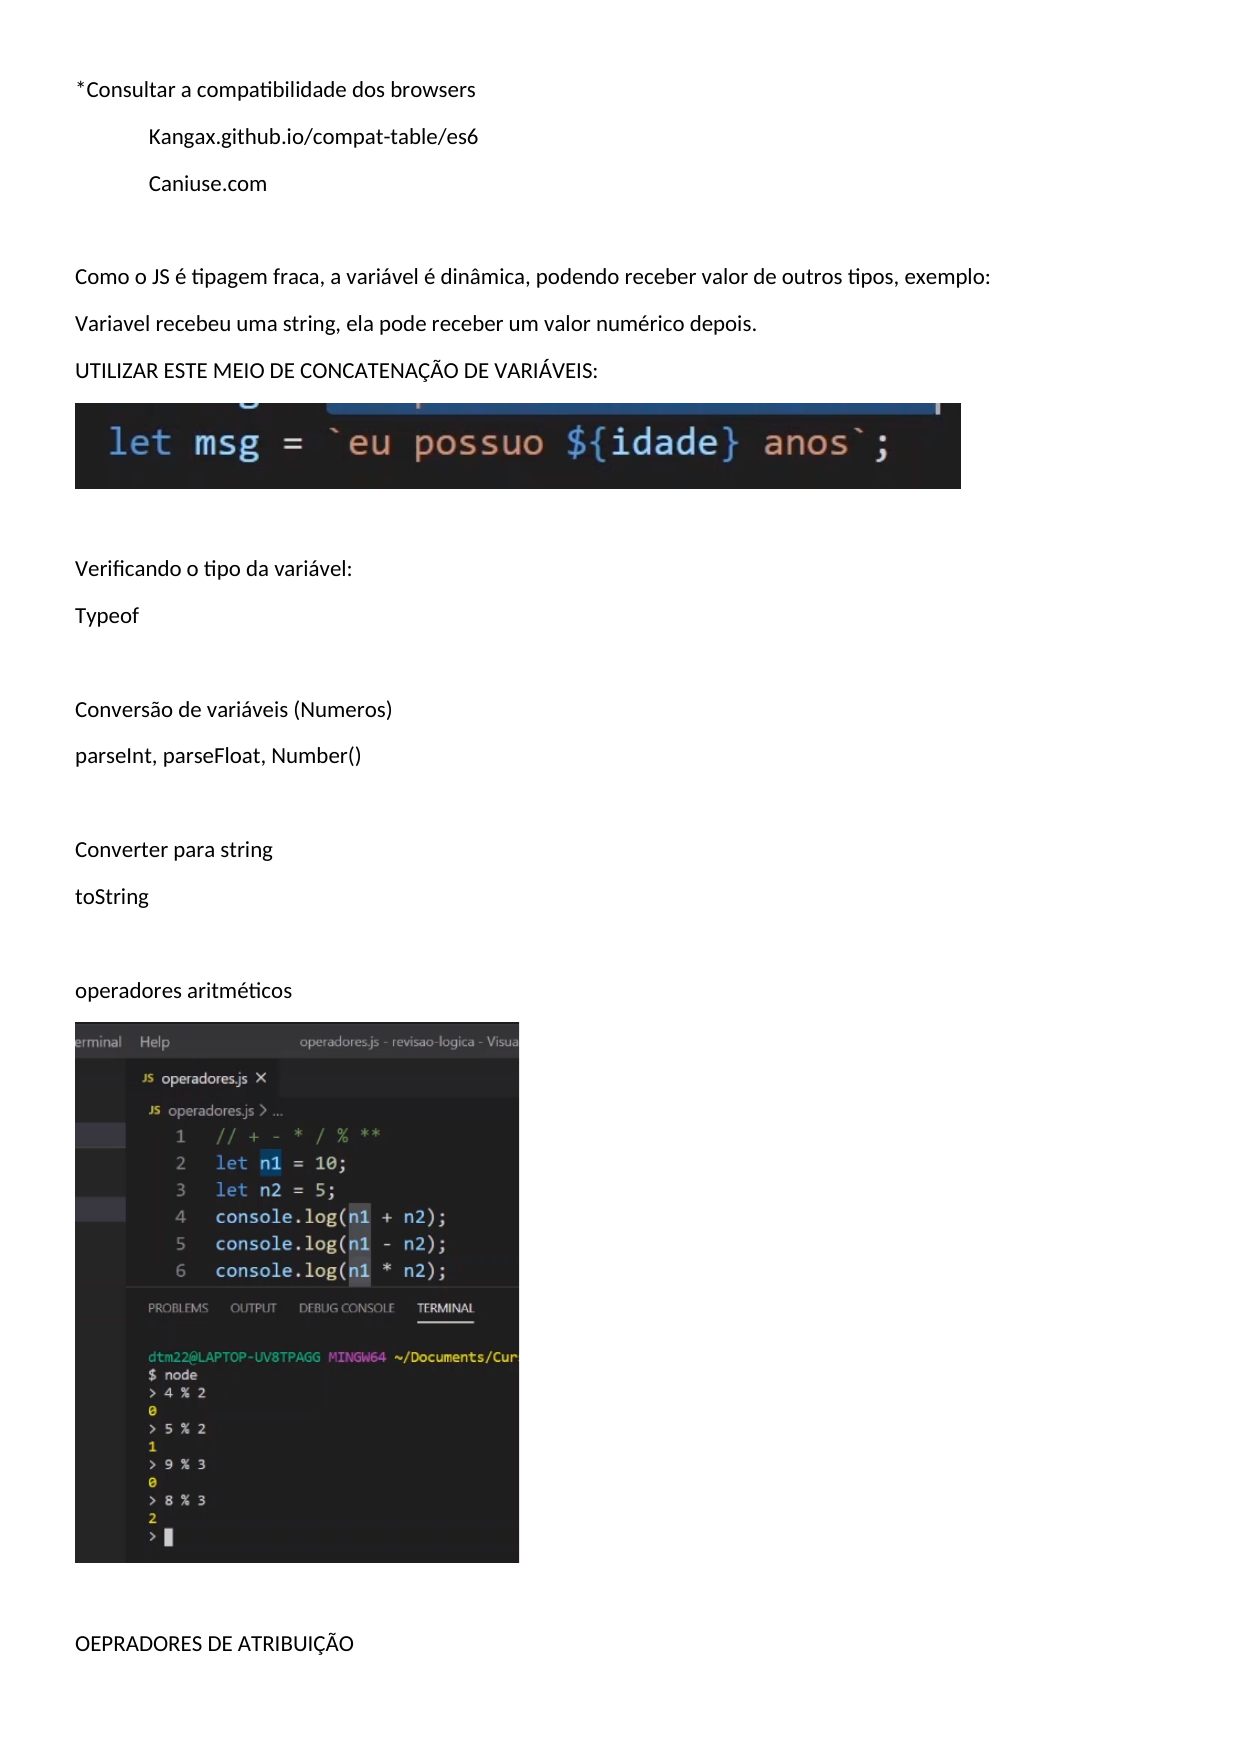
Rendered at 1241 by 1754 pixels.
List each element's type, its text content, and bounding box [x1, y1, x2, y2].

text UTILIZAR ESTE MEIO DE CONCATENAÇÃO DE VARIÁVEIS: [75, 356, 1165, 384]
text toString [75, 882, 1165, 910]
text Kangax.github.io/compat-table/es6 [75, 122, 1165, 150]
picture [75, 403, 961, 489]
text Verificando o tipo da variável: [75, 554, 1165, 582]
text Caniuse.com [75, 169, 1165, 197]
text OEPRADORES DE ATRIBUIÇÃO [75, 1629, 1165, 1657]
text Como o JS é tipagem fraca, a variável é dinâmica, podendo receber valor de outros tipos, exemplo: [75, 262, 1165, 291]
text parseInt, parseFloat, Number() [75, 742, 1165, 770]
text Variavel recebeu uma string, ela pode receber um valor numérico depois. [75, 309, 1165, 337]
picture [75, 1022, 520, 1563]
text operadores aritméticos [75, 976, 1165, 1004]
text Conversão de variáveis (Numeros) [75, 695, 1165, 723]
text Converter para string [75, 835, 1165, 863]
text *Consultar a compatibilidade dos browsers [75, 75, 1165, 103]
text Typeof [75, 601, 1165, 629]
